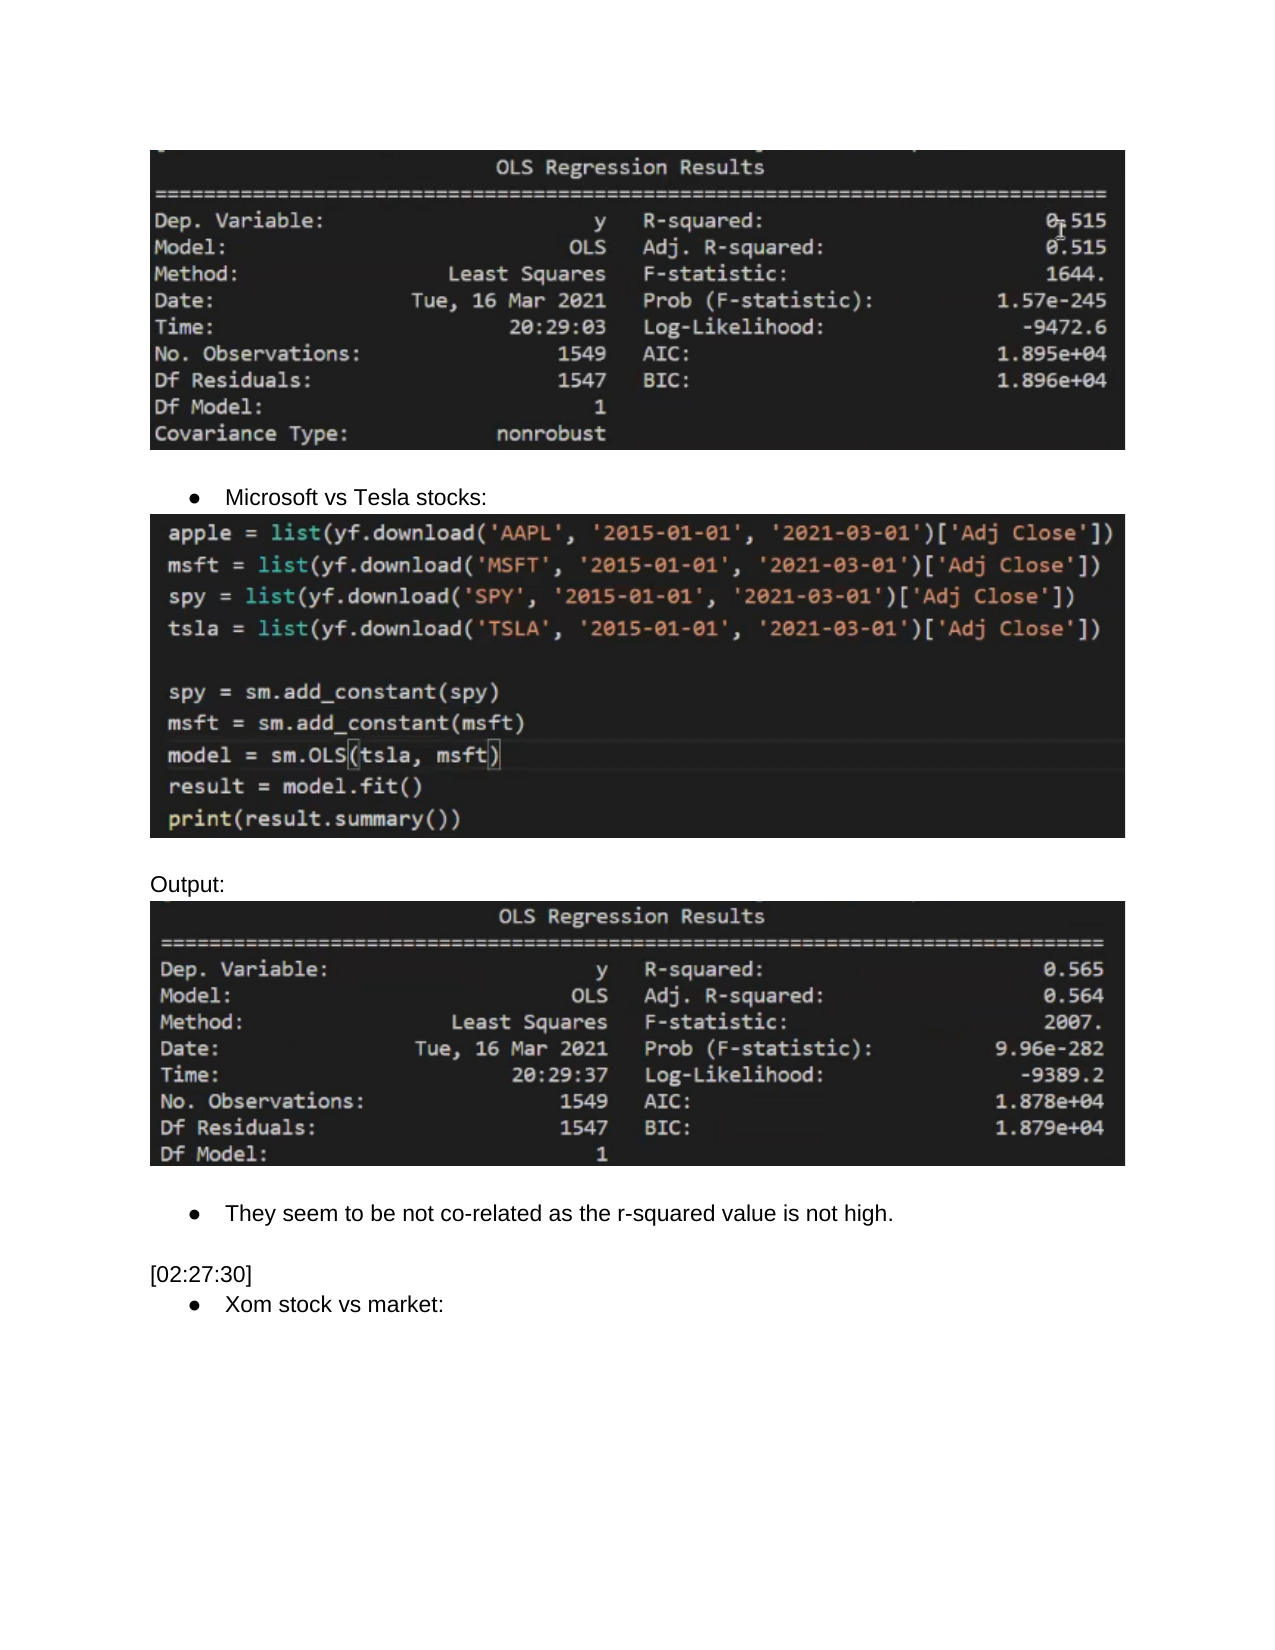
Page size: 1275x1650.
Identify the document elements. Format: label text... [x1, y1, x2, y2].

text Output: [150, 871, 1125, 898]
list Xom stock vs market: [187, 1291, 1125, 1317]
picture [150, 150, 1125, 450]
picture [150, 514, 1125, 838]
picture [150, 901, 1125, 1166]
list They seem to be not co-related as the r-squared value is not high. [187, 1200, 1125, 1226]
text [02:27:30] [150, 1261, 1125, 1287]
list Microsoft vs Tesla stocks: [187, 484, 1125, 510]
